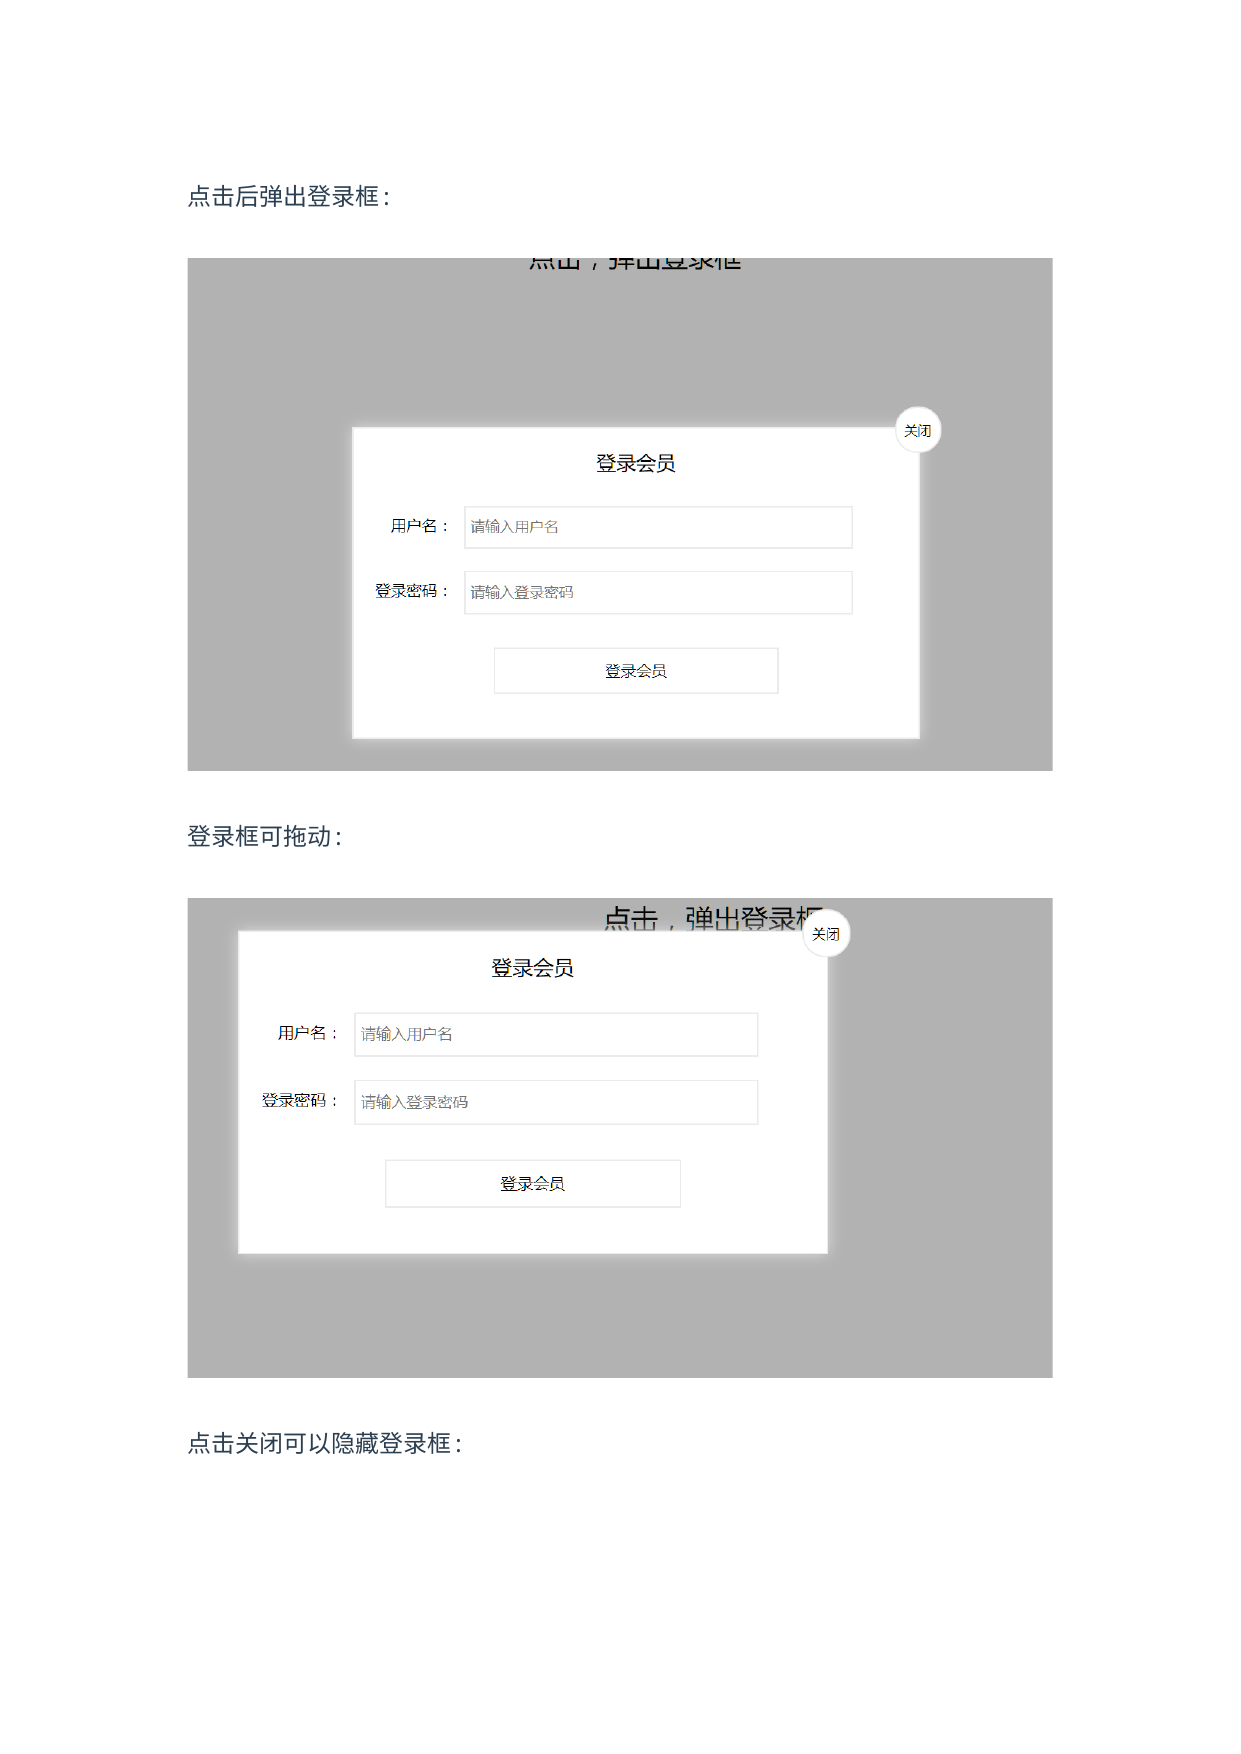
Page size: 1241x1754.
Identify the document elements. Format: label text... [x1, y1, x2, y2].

text 点击后弹出登录框: [187, 162, 1053, 227]
picture [187, 898, 1053, 1378]
text 点击关闭可以隐藏登录框: [187, 1409, 1053, 1474]
picture [187, 258, 1053, 771]
text 登录框可拖动: [187, 802, 1053, 867]
